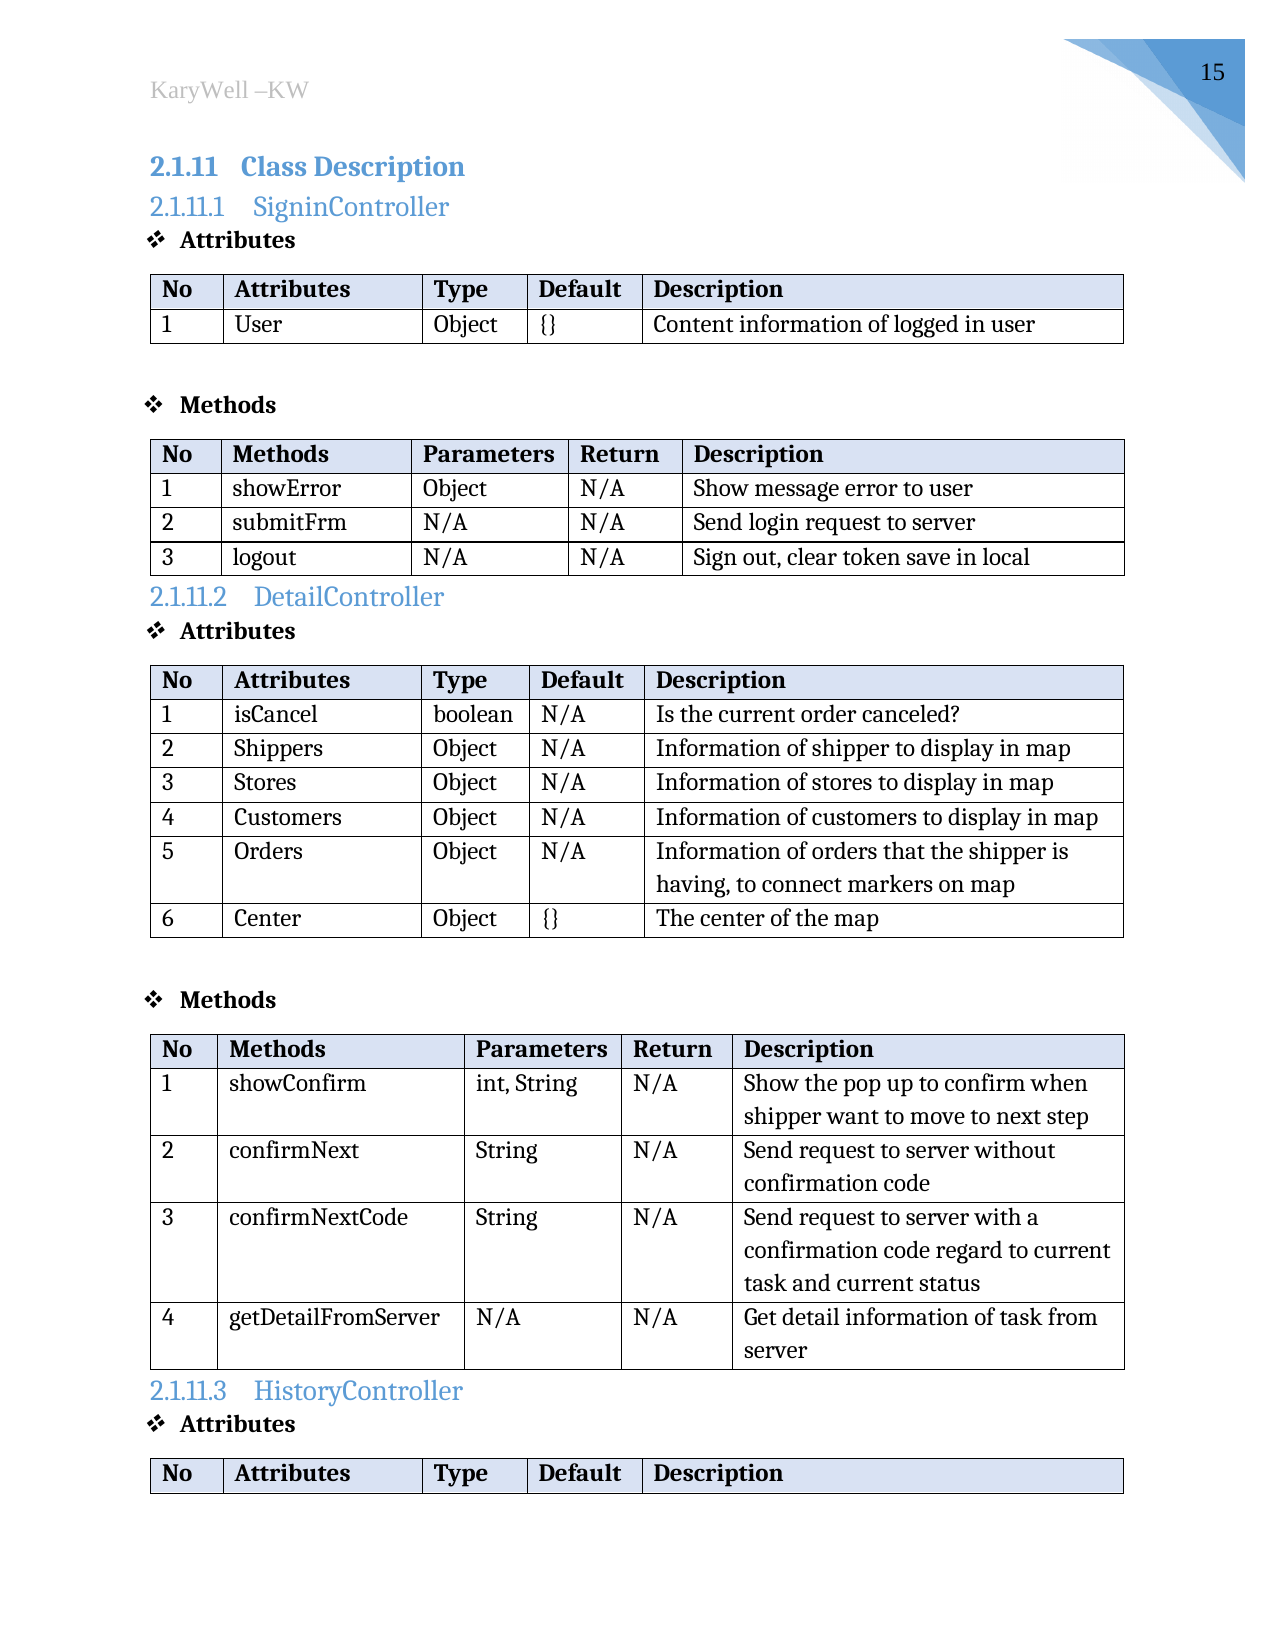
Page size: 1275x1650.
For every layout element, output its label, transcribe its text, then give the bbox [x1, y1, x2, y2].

table_cell User [224, 310, 422, 343]
table_cell {} [530, 904, 644, 937]
table_cell Information of stores to display in map [645, 768, 1123, 802]
table_cell 2 [151, 1136, 217, 1202]
table_header Default [530, 666, 644, 699]
table_cell N/A [569, 474, 682, 507]
table_cell Center [223, 904, 421, 937]
table_header Parameters [412, 440, 568, 473]
table_cell Object [412, 474, 568, 507]
table_cell Content information of logged in user [643, 310, 1123, 343]
table_cell N/A [530, 700, 644, 733]
table_header Methods [222, 440, 411, 473]
table_cell 1 [151, 1069, 217, 1135]
table_cell The center of the map [645, 904, 1123, 937]
table_cell Send request to server with a confirmation code regard to current task and current status [733, 1203, 1124, 1302]
table_cell Object [422, 803, 529, 836]
subtitle HistoryController [150, 1374, 1125, 1408]
table_cell 2 [151, 508, 221, 541]
table_header Description [645, 666, 1123, 699]
picture [1061, 39, 1245, 183]
table_cell 3 [151, 543, 221, 575]
table_cell int, String [465, 1069, 621, 1135]
table_cell Sign out, clear token save in local [683, 543, 1124, 575]
table_cell N/A [622, 1136, 732, 1202]
table_cell 1 [151, 310, 223, 343]
table_header Return [569, 440, 682, 473]
table_cell N/A [412, 508, 568, 541]
table_cell Orders [223, 837, 421, 903]
table_cell N/A [530, 768, 644, 802]
table_cell Customers [223, 803, 421, 836]
subtitle DetailController [150, 581, 1125, 614]
table_cell N/A [569, 508, 682, 541]
table_header Attributes [224, 1459, 422, 1492]
table_cell isCancel [223, 700, 421, 733]
list Methods [142, 986, 1125, 1015]
table_cell boolean [422, 700, 529, 733]
table_header Attributes [224, 275, 422, 308]
table_header No [151, 1459, 223, 1492]
table_header No [151, 275, 223, 308]
table_header Type [423, 275, 527, 308]
table_header No [151, 440, 221, 473]
table_cell N/A [622, 1069, 732, 1135]
table_cell Get detail information of task from server [733, 1303, 1124, 1369]
table_cell submitFrm [222, 508, 411, 541]
table_cell String [465, 1136, 621, 1202]
table_header Description [733, 1035, 1124, 1068]
table_cell showConfirm [218, 1069, 464, 1135]
table_header Description [683, 440, 1124, 473]
table_cell Show message error to user [683, 474, 1124, 507]
table_cell logout [222, 543, 411, 575]
table_cell 3 [151, 768, 222, 802]
table_cell N/A [530, 837, 644, 903]
list Attributes [142, 1410, 1125, 1439]
table_cell N/A [569, 543, 682, 575]
table_cell 4 [151, 803, 222, 836]
table_cell Information of shipper to display in map [645, 734, 1123, 767]
table_cell N/A [412, 543, 568, 575]
table_cell Stores [223, 768, 421, 802]
table_cell 3 [151, 1203, 217, 1302]
table_header Parameters [465, 1035, 621, 1068]
table_cell String [465, 1203, 621, 1302]
table_cell N/A [530, 734, 644, 767]
table_header Description [643, 1459, 1123, 1492]
table_cell 2 [151, 734, 222, 767]
subtitle SigninController [150, 190, 1125, 224]
table_cell Is the current order canceled? [645, 700, 1123, 733]
table_cell 6 [151, 904, 222, 937]
table_cell 1 [151, 474, 221, 507]
table_cell Send request to server without confirmation code [733, 1136, 1124, 1202]
table_header No [151, 666, 222, 699]
table_header Return [622, 1035, 732, 1068]
table_cell showError [222, 474, 411, 507]
table_cell Shippers [223, 734, 421, 767]
table_cell N/A [622, 1203, 732, 1302]
table_cell {} [528, 310, 642, 343]
table_cell Object [422, 904, 529, 937]
list Methods [142, 391, 1125, 420]
subtitle Class Description [150, 150, 1125, 183]
table_cell 1 [151, 700, 222, 733]
table_header Default [528, 275, 642, 308]
table_cell confirmNextCode [218, 1203, 464, 1302]
table_cell Information of orders that the shipper is having, to connect markers on map [645, 837, 1123, 903]
table_cell Show the pop up to confirm when shipper want to move to next step [733, 1069, 1124, 1135]
table_cell 5 [151, 837, 222, 903]
table_cell N/A [530, 803, 644, 836]
table_cell N/A [622, 1303, 732, 1369]
table_cell getDetailFromServer [218, 1303, 464, 1369]
table_cell Send login request to server [683, 508, 1124, 541]
table_header Methods [218, 1035, 464, 1068]
table_header No [151, 1035, 217, 1068]
table_header Description [643, 275, 1123, 308]
list Attributes [142, 617, 1125, 646]
list Attributes [142, 226, 1125, 255]
table_cell Object [423, 310, 527, 343]
table_cell 4 [151, 1303, 217, 1369]
table_header Type [423, 1459, 527, 1492]
table_header Default [528, 1459, 642, 1492]
table_cell Object [422, 837, 529, 903]
table_cell Object [422, 768, 529, 802]
table_cell confirmNext [218, 1136, 464, 1202]
table_cell N/A [465, 1303, 621, 1369]
table_cell Information of customers to display in map [645, 803, 1123, 836]
table_cell Object [422, 734, 529, 767]
table_header Type [422, 666, 529, 699]
table_header Attributes [223, 666, 421, 699]
